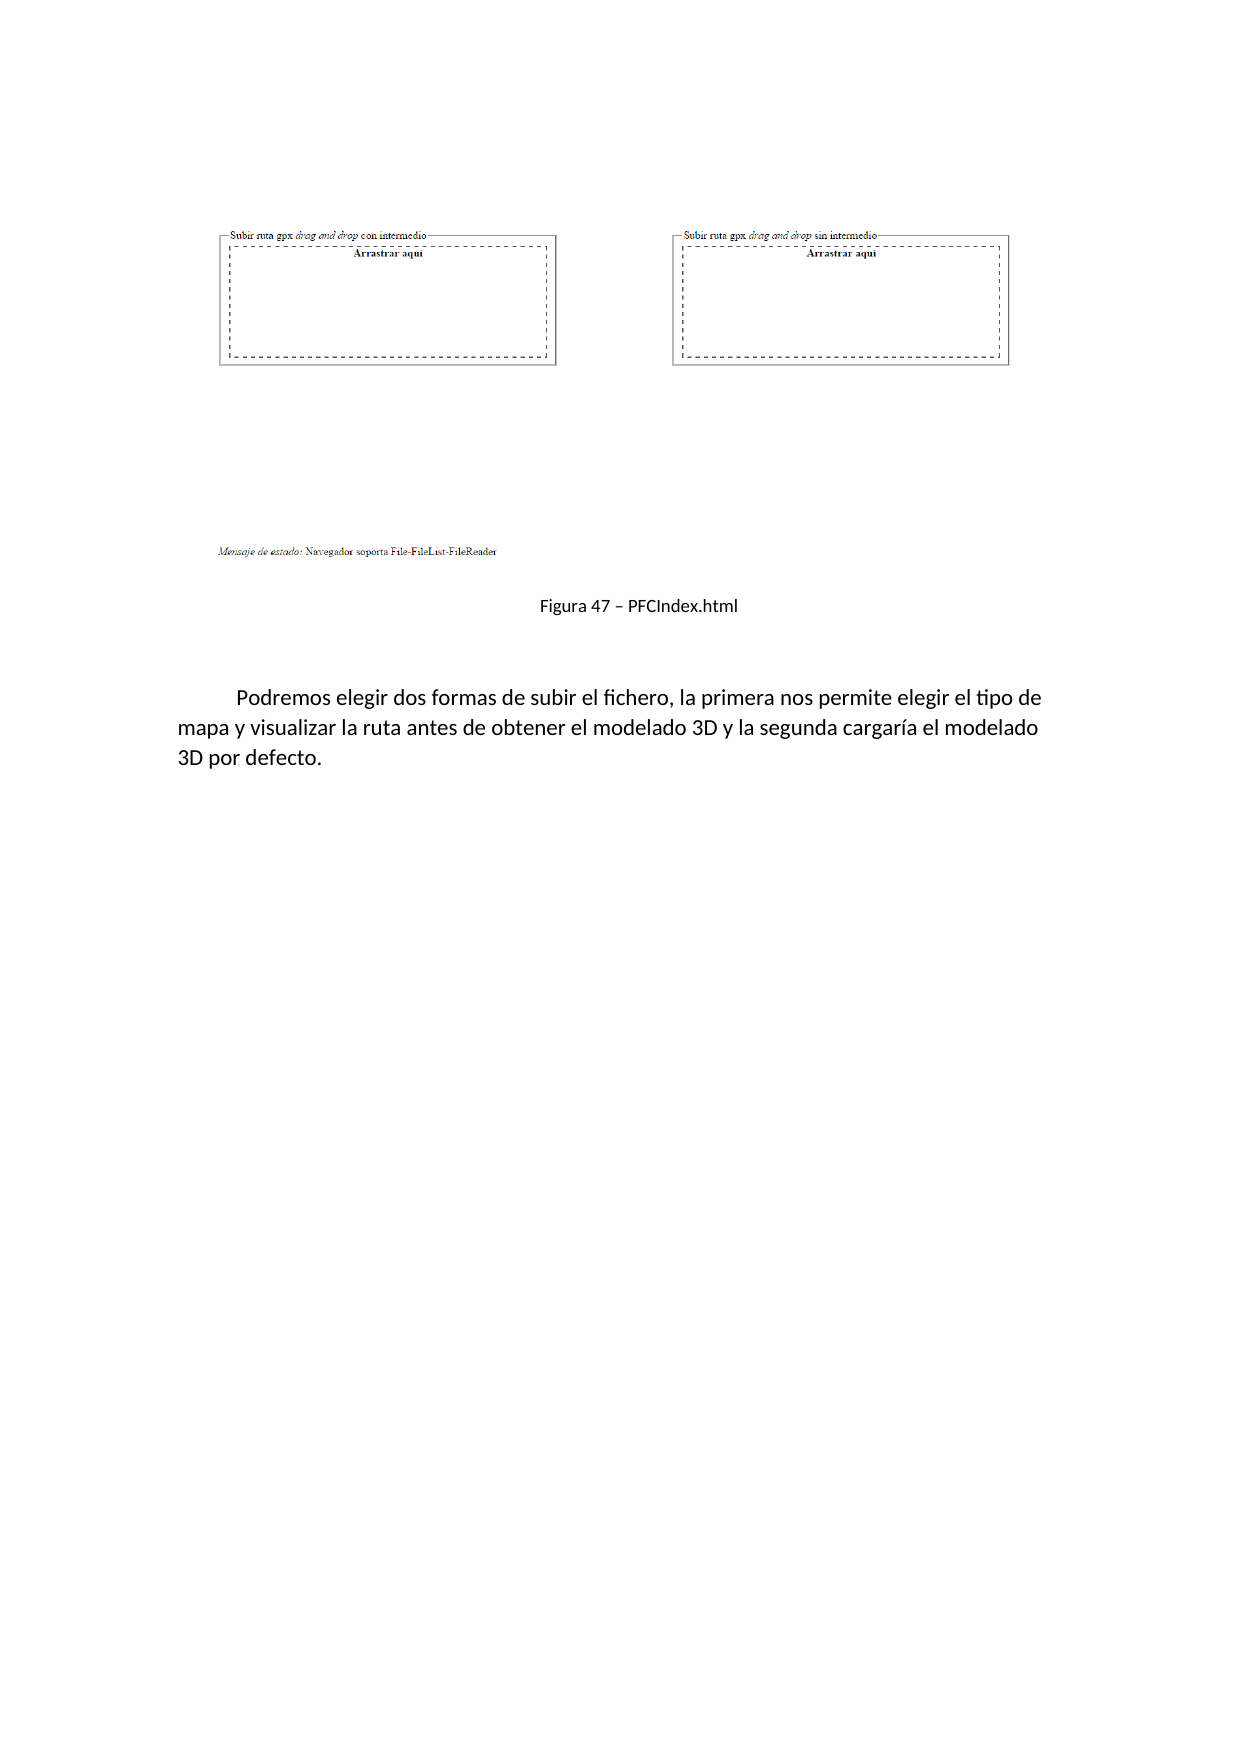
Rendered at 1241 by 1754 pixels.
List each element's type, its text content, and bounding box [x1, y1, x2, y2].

picture [177, 177, 1061, 576]
text Figura 47 – PFCIndex.html [215, 594, 1063, 617]
text Podremos elegir dos formas de subir el fichero, la primera nos permite elegir el tipo de mapa y visualizar la ruta antes de obtener el modelado 3D y la segunda cargaría el modelado 3D por defecto. [177, 683, 1063, 771]
